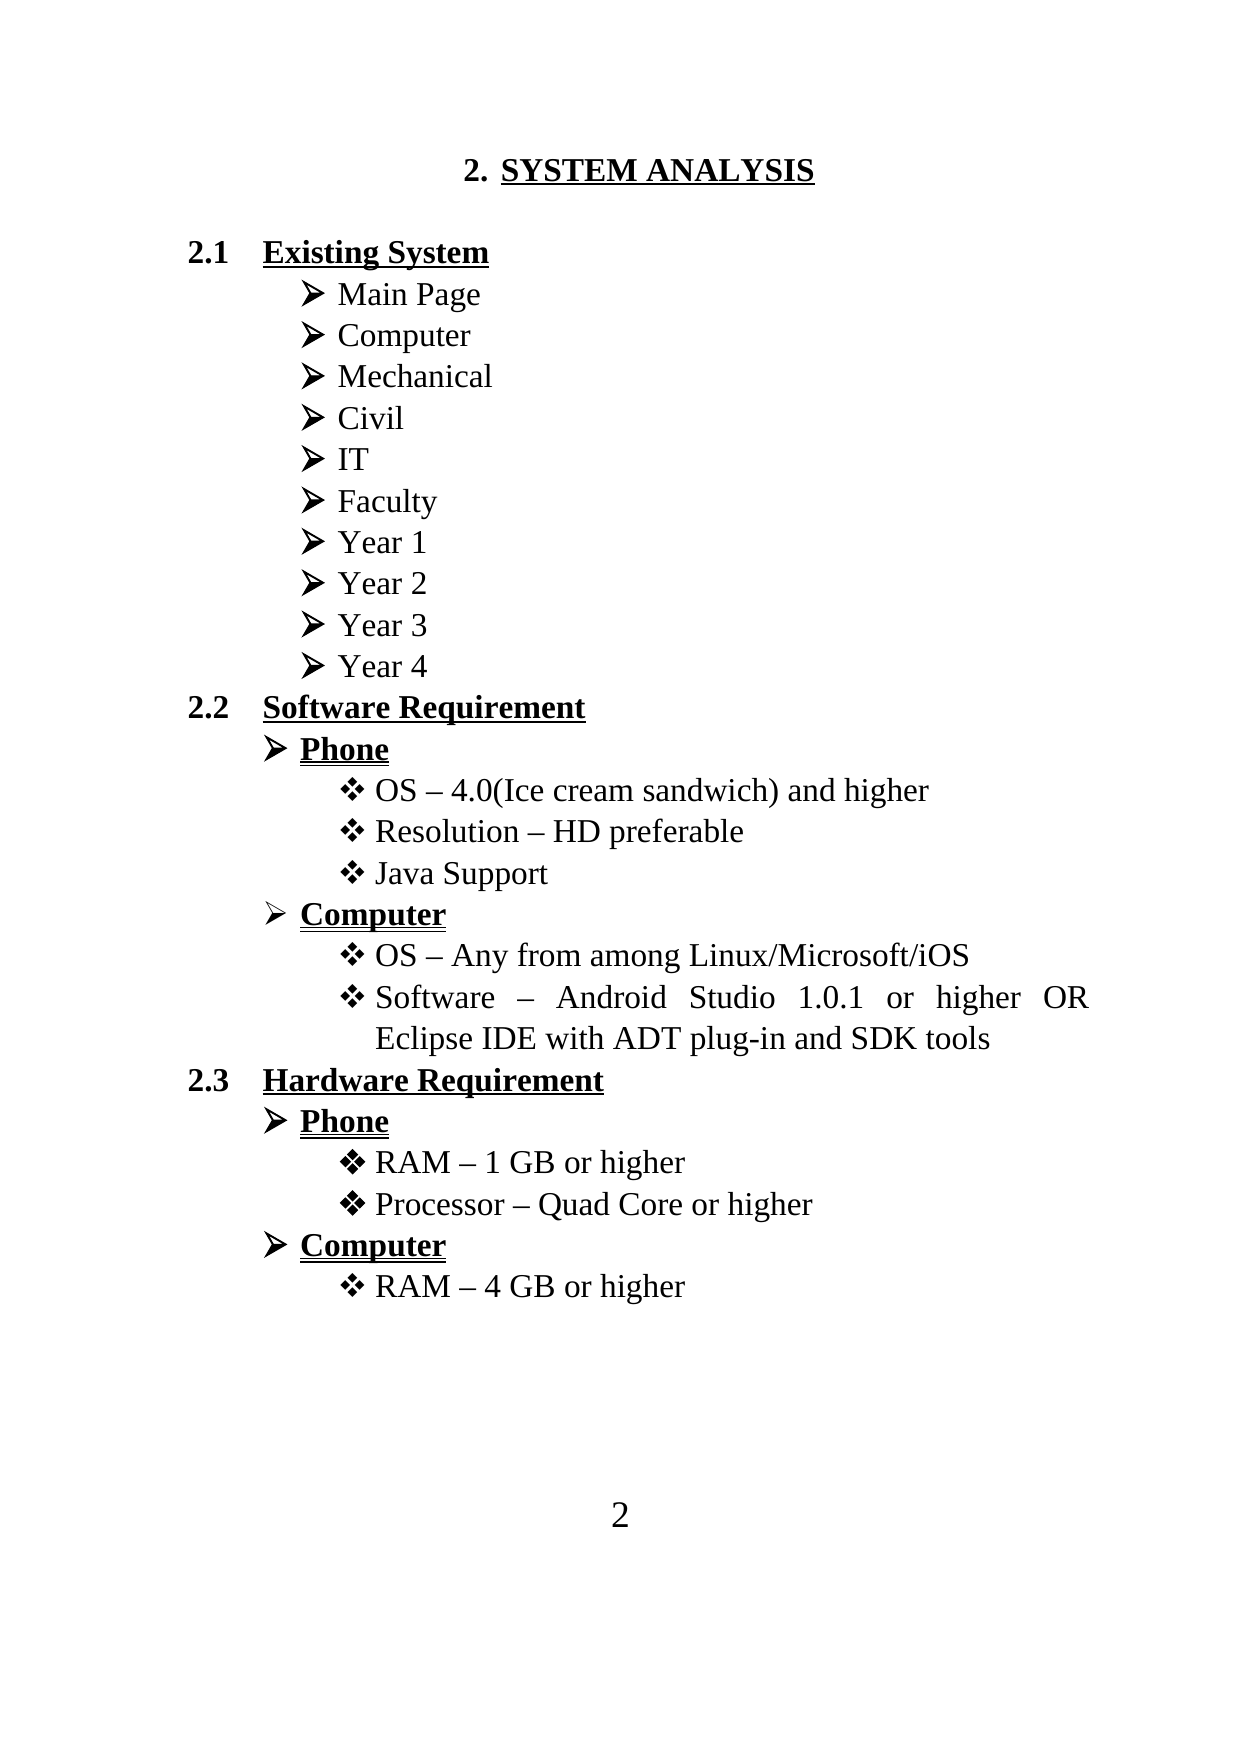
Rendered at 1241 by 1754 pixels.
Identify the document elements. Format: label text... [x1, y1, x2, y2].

list Phone [262, 1101, 1090, 1139]
list Computer [300, 315, 1090, 354]
list OS – 4.0(Ice cream sandwich) and higher [337, 770, 1090, 809]
list Year 2 [300, 563, 1090, 602]
list Year 4 [300, 646, 1090, 684]
list Computer [262, 1225, 1090, 1263]
list Main Page [300, 274, 1090, 312]
list Processor – Quad Core or higher [337, 1184, 1090, 1222]
list Phone [262, 729, 1090, 767]
list RAM – 1 GB or higher [337, 1142, 1090, 1181]
list Mechanical [300, 357, 1090, 395]
list Computer [262, 894, 1090, 933]
list Existing System [187, 233, 1090, 271]
list Year 1 [300, 522, 1090, 561]
list SYSTEM ANALYSIS [187, 150, 1090, 188]
list RAM – 4 GB or higher [337, 1267, 1090, 1305]
list Software – Android Studio 1.0.1 or higher OR Eclipse IDE with ADT plug-in and SDK tools [337, 977, 1090, 1057]
list Resolution – HD preferable [337, 812, 1090, 850]
list Software Requirement [187, 688, 1090, 726]
list Java Support [337, 853, 1090, 891]
list Hardware Requirement [187, 1060, 1090, 1098]
list Civil [300, 398, 1090, 436]
list IT [300, 439, 1090, 478]
list OS – Any from among Linux/Microsoft/iOS [337, 936, 1090, 974]
text 2 [150, 1492, 1090, 1536]
list Year 3 [300, 605, 1090, 643]
list Faculty [300, 481, 1090, 519]
